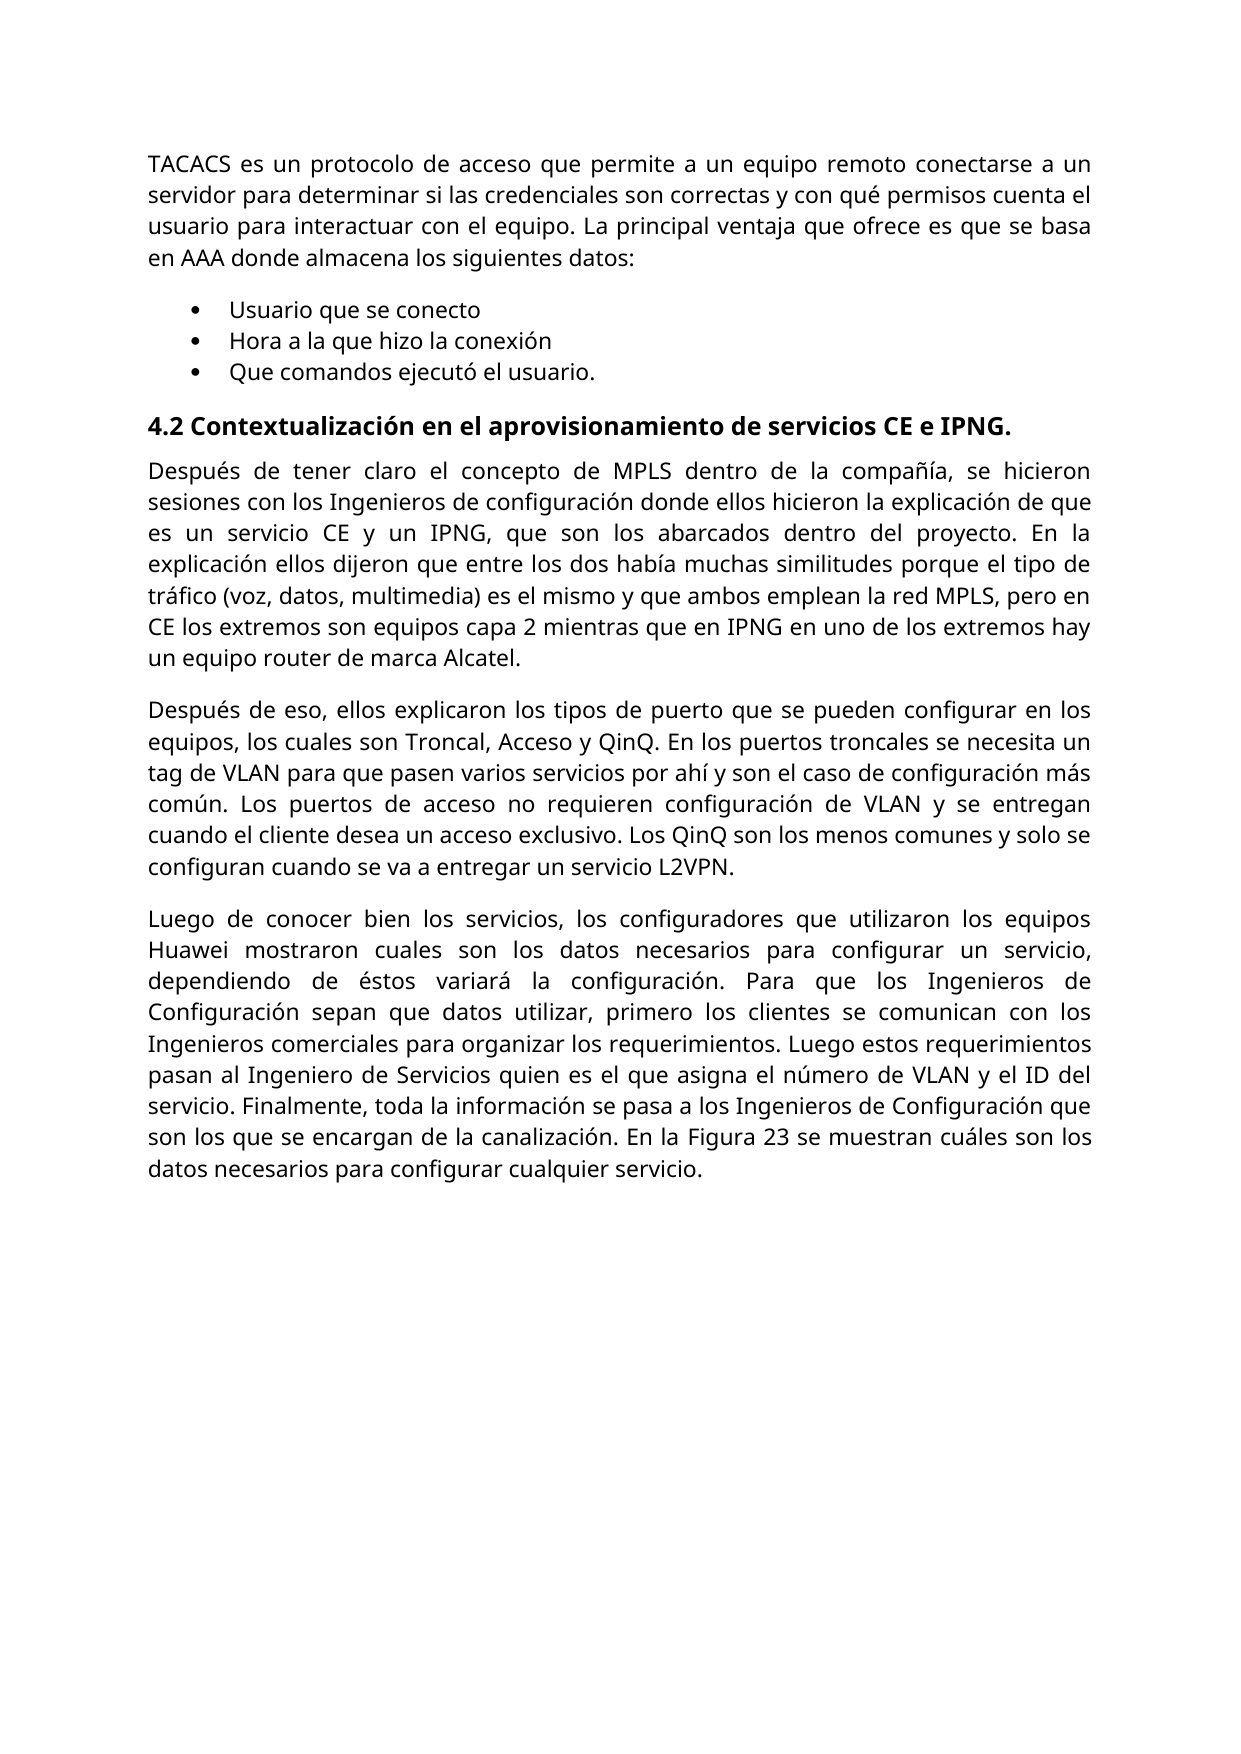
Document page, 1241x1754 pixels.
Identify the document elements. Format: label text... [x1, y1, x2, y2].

text Después de eso, ellos explicaron los tipos de puerto que se pueden configurar en los equipos, los cuales son Troncal, Acceso y QinQ. En los puertos troncales se necesita un tag de VLAN para que pasen varios servicios por ahí y son el caso de configuración más común. Los puertos de acceso no requieren configuración de VLAN y se entregan cuando el cliente desea un acceso exclusivo. Los QinQ son los menos comunes y solo se configuran cuando se va a entregar un servicio L2VPN. [148, 694, 1092, 882]
text Después de tener claro el concepto de MPLS dentro de la compañía, se hicieron sesiones con los Ingenieros de configuración donde ellos hicieron la explicación de que es un servicio CE y un IPNG, que son los abarcados dentro del proyecto. En la explicación ellos dijeron que entre los dos había muchas similitudes porque el tipo de tráfico (voz, datos, multimedia) es el mismo y que ambos emplean la red MPLS, pero en CE los extremos son equipos capa 2 mientras que en IPNG en uno de los extremos hay un equipo router de marca Alcatel. [148, 455, 1092, 673]
list Hora a la que hizo la conexión [191, 325, 1092, 356]
text Luego de conocer bien los servicios, los configuradores que utilizaron los equipos Huawei mostraron cuales son los datos necesarios para configurar un servicio, dependiendo de éstos variará la configuración. Para que los Ingenieros de Configuración sepan que datos utilizar, primero los clientes se comunican con los Ingenieros comerciales para organizar los requerimientos. Luego estos requerimientos pasan al Ingeniero de Servicios quien es el que asigna el número de VLAN y el ID del servicio. Finalmente, toda la información se pasa a los Ingenieros de Configuración que son los que se encargan de la canalización. En la Figura 23 se muestran cuáles son los datos necesarios para configurar cualquier servicio. [148, 903, 1092, 1184]
subtitle Contextualización en el aprovisionamiento de servicios CE e IPNG. [148, 408, 1092, 442]
text TACACS es un protocolo de acceso que permite a un equipo remoto conectarse a un servidor para determinar si las credenciales son correctas y con qué permisos cuenta el usuario para interactuar con el equipo. La principal ventaja que ofrece es que se basa en AAA donde almacena los siguientes datos: [148, 148, 1092, 273]
list Que comandos ejecutó el usuario. [191, 356, 1092, 387]
list Usuario que se conecto [191, 293, 1092, 325]
